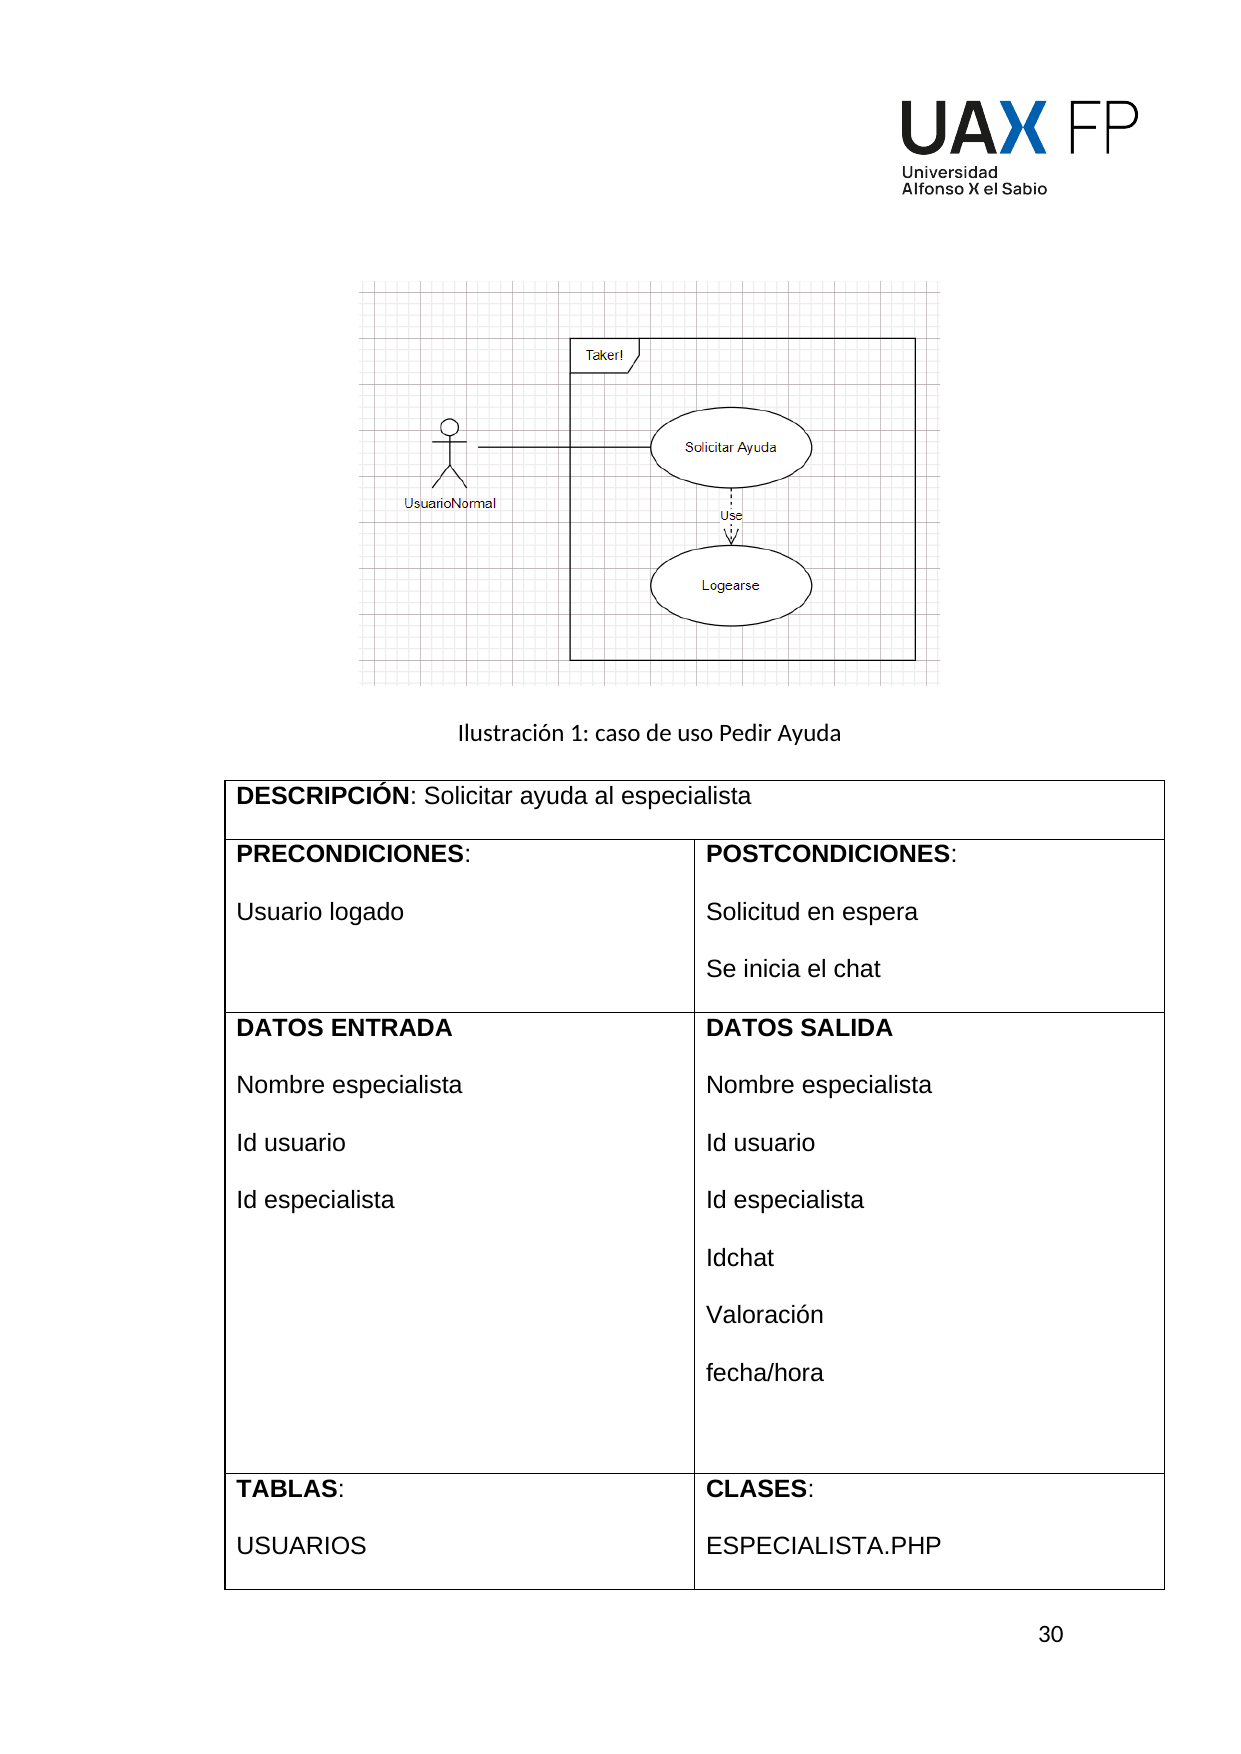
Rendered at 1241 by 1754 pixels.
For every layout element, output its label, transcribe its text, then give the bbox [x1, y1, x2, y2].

picture [875, 75, 1164, 221]
text Ilustración 1: caso de uso Pedir Ayuda [236, 718, 1063, 748]
table_cell POSTCONDICIONES: Solicitud en espera Se inicia el chat [695, 840, 1164, 1012]
table_cell DATOS ENTRADA Nombre especialista Id usuario Id especialista [226, 1013, 694, 1473]
table_cell DATOS SALIDA Nombre especialista Id usuario Id especialista Idchat Valoración fecha/hora [695, 1013, 1164, 1473]
table_cell TABLAS: USUARIOS CHAT [226, 1474, 694, 1589]
picture [359, 281, 941, 686]
table_cell CLASES: ESPECIALISTA.PHP USUARIO NORMAL.PHP CHAT.PHP [695, 1474, 1164, 1589]
table_cell PRECONDICIONES: Usuario logado [226, 840, 694, 1012]
table_header DESCRIPCIÓN: Solicitar ayuda al especialista [226, 781, 1164, 838]
